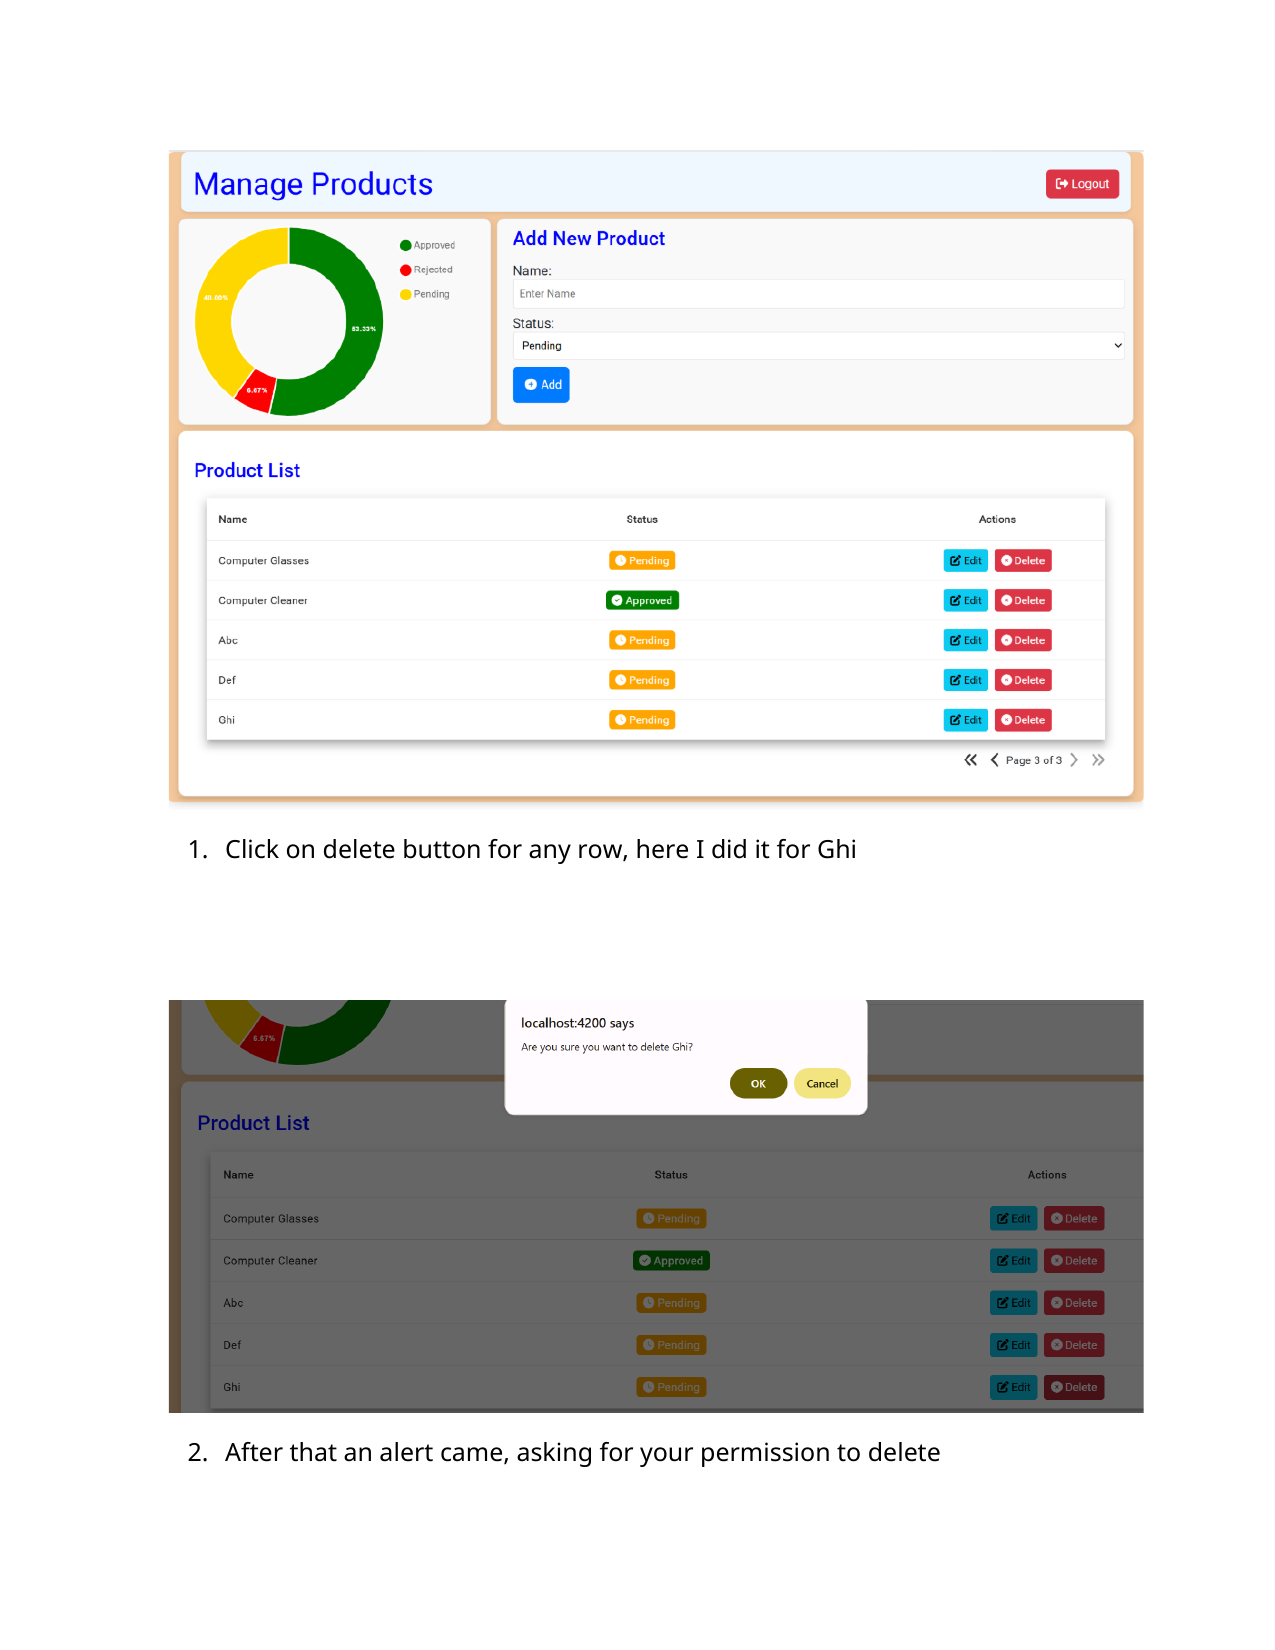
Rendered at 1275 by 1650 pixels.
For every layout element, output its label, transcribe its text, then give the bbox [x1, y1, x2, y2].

list After that an alert came, asking for your permission to delete [187, 1434, 1125, 1468]
list Click on delete button for any row, here I did it for Ghi [187, 831, 1125, 866]
